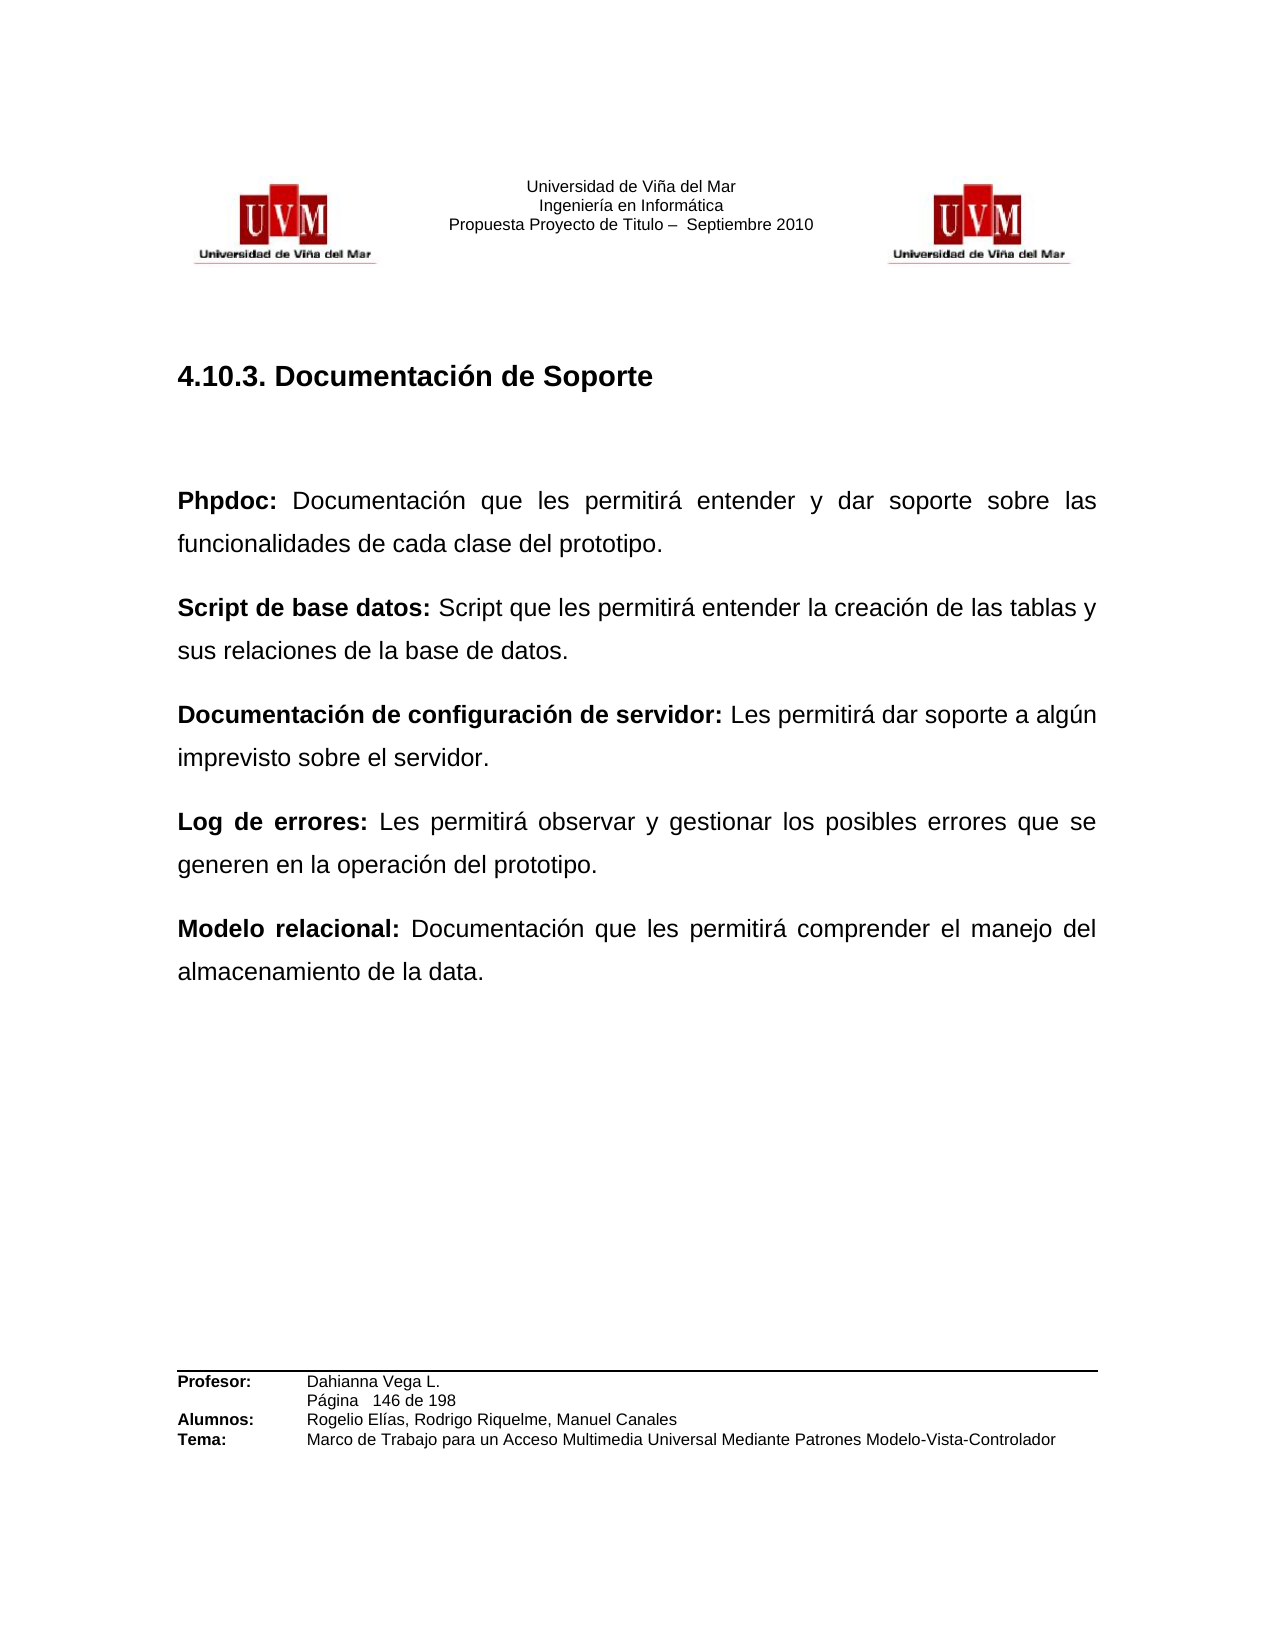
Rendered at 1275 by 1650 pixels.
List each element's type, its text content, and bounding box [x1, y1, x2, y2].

text Modelo relacional: Documentación que les permitirá comprender el manejo del almacenamiento de la data. [177, 914, 1098, 986]
text Log de errores: Les permitirá observar y gestionar los posibles errores que se generen en la operación del prototipo. [177, 807, 1098, 879]
picture [177, 176, 390, 267]
text Phpdoc: Documentación que les permitirá entender y dar soporte sobre las funcionalidades de cada clase del prototipo. [177, 486, 1098, 557]
subtitle 4.10.3. Documentación de Soporte [177, 359, 1098, 392]
text Script de base datos: Script que les permitirá entender la creación de las tablas y sus relaciones de la base de datos. [177, 593, 1098, 664]
text Documentación de configuración de servidor: Les permitirá dar soporte a algún imprevisto sobre el servidor. [177, 700, 1098, 772]
picture [871, 176, 1084, 267]
